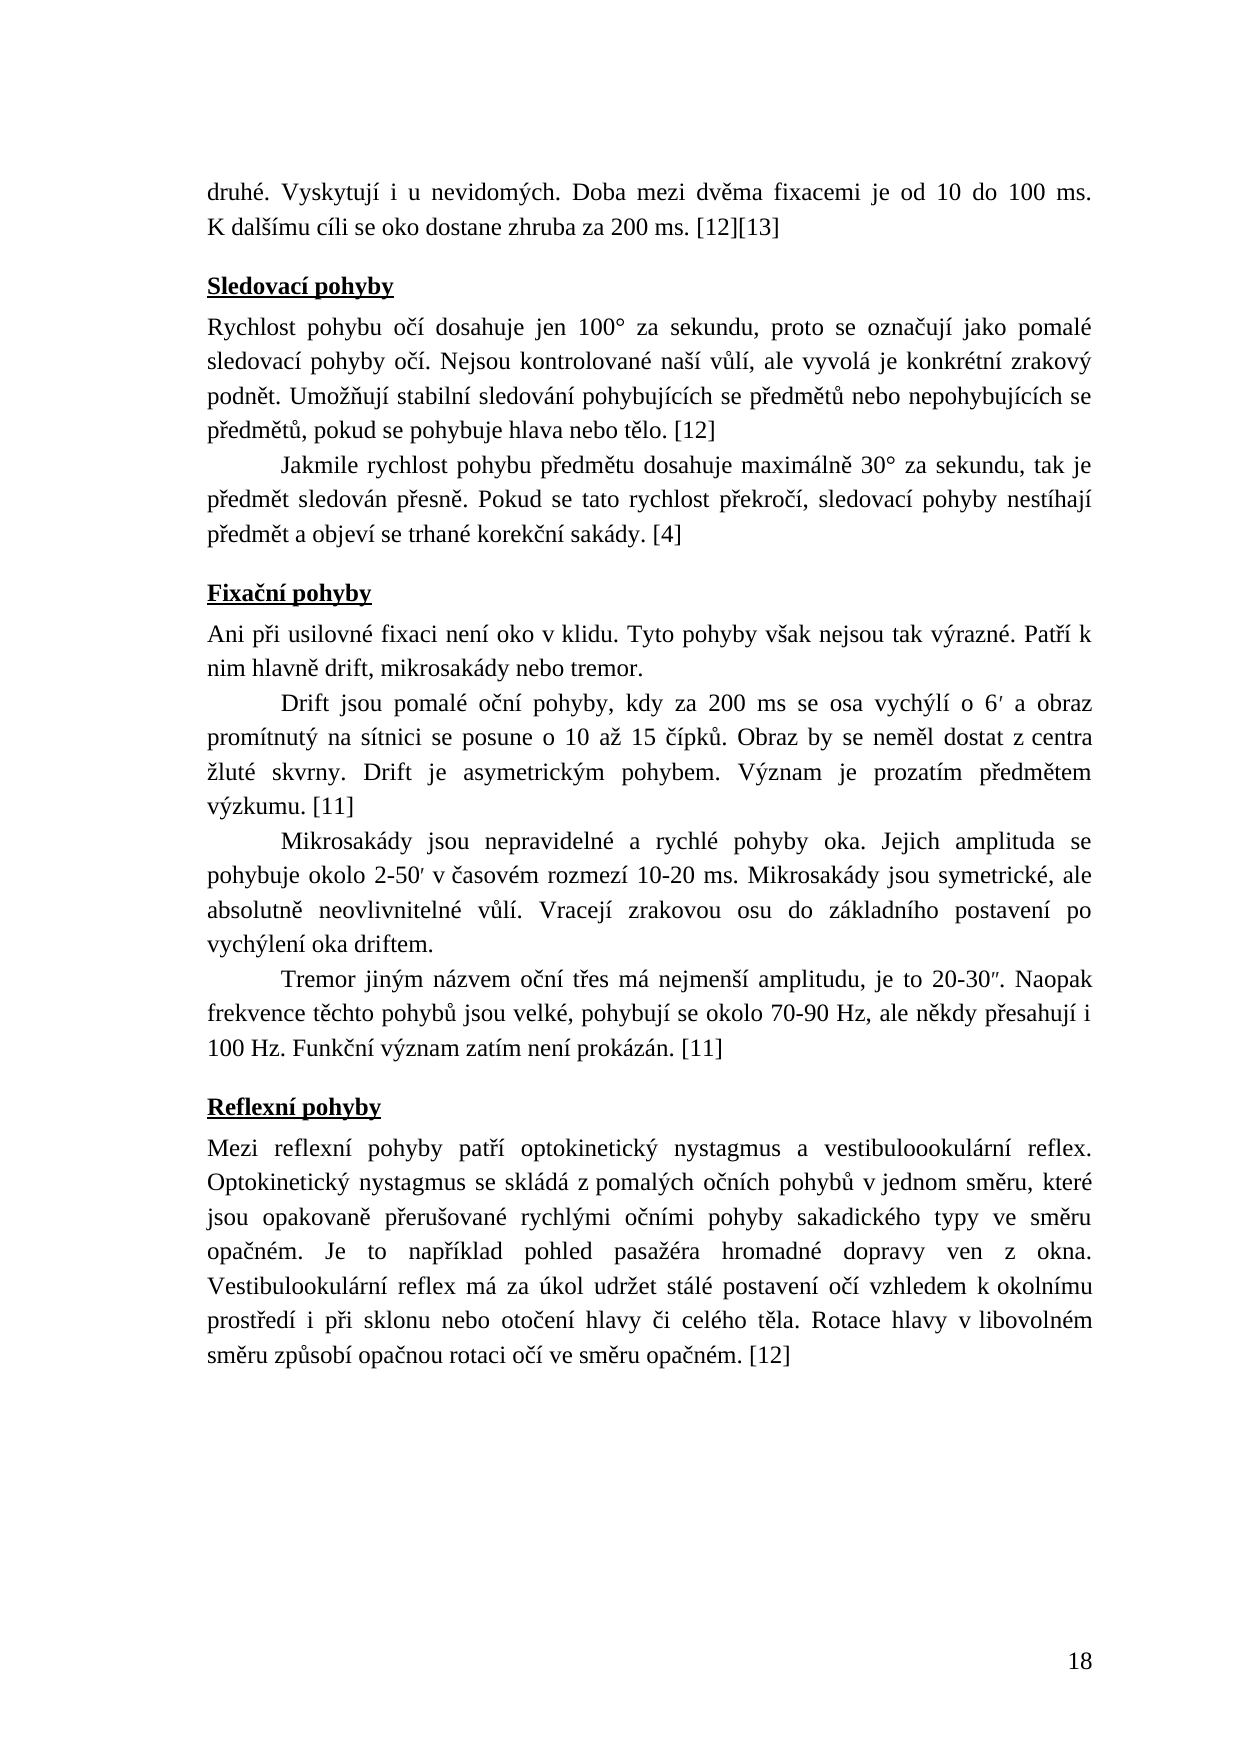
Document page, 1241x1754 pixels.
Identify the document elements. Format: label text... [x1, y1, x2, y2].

text Rychlost pohybu očí dosahuje jen 100° za sekundu, proto se označují jako pomalé sledovací pohyby očí. Nejsou kontrolované naší vůlí, ale vyvolá je konkrétní zrakový podnět. Umožňují stabilní sledování pohybujících se předmětů nebo nepohybujících se předmětů, pokud se pohybuje hlava nebo tělo. [12] [207, 312, 1092, 444]
subtitle Sledovací pohyby [207, 271, 1092, 300]
text Tremor jiným názvem oční třes má nejmenší amplitudu, je to 20-30′′. Naopak frekvence těchto pohybů jsou velké, pohybují se okolo 70-90 Hz, ale někdy přesahují i 100 Hz. Funkční význam zatím není prokázán. [11] [207, 964, 1092, 1061]
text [207, 177, 1092, 240]
text Jakmile rychlost pohybu předmětu dosahuje maximálně 30° za sekundu, tak je předmět sledován přesně. Pokud se tato rychlost překročí, sledovací pohyby nestíhají předmět a objeví se trhané korekční sakády. [4] [207, 450, 1092, 547]
subtitle Reflexní pohyby [207, 1092, 1092, 1121]
text Drift jsou pomalé oční pohyby, kdy za 200 ms se osa vychýlí o 6′ a obraz promítnutý na sítnici se posune o 10 až 15 čípků. Obraz by se neměl dostat z centra žluté skvrny. Drift je asymetrickým pohybem. Význam je prozatím předmětem výzkumu. [11] [207, 688, 1092, 820]
text Mezi reflexní pohyby patří optokinetický nystagmus a vestibuloookulární reflex. Optokinetický nystagmus se skládá z pomalých očních pohybů v jednom směru, které jsou opakovaně přerušované rychlými očními pohyby sakadického typy ve směru opačném. Je to například pohled pasažéra hromadné dopravy ven z okna. Vestibulookulární reflex má za úkol udržet stálé postavení očí vzhledem k okolnímu prostředí i při sklonu nebo otočení hlavy či celého těla. Rotace hlavy v libovolném směru způsobí opačnou rotaci očí ve směru opačném. [12] [207, 1133, 1092, 1368]
text Ani při usilovné fixaci není oko v klidu. Tyto pohyby však nejsou tak výrazné. Patří k nim hlavně drift, mikrosakády nebo tremor. [207, 619, 1092, 682]
subtitle Fixační pohyby [207, 578, 1092, 607]
text Mikrosakády jsou nepravidelné a rychlé pohyby oka. Jejich amplituda se pohybuje okolo 2-50′ v časovém rozmezí 10-20 ms. Mikrosakády jsou symetrické, ale absolutně neovlivnitelné vůlí. Vracejí zrakovou osu do základního postavení po vychýlení oka driftem. [207, 826, 1092, 958]
